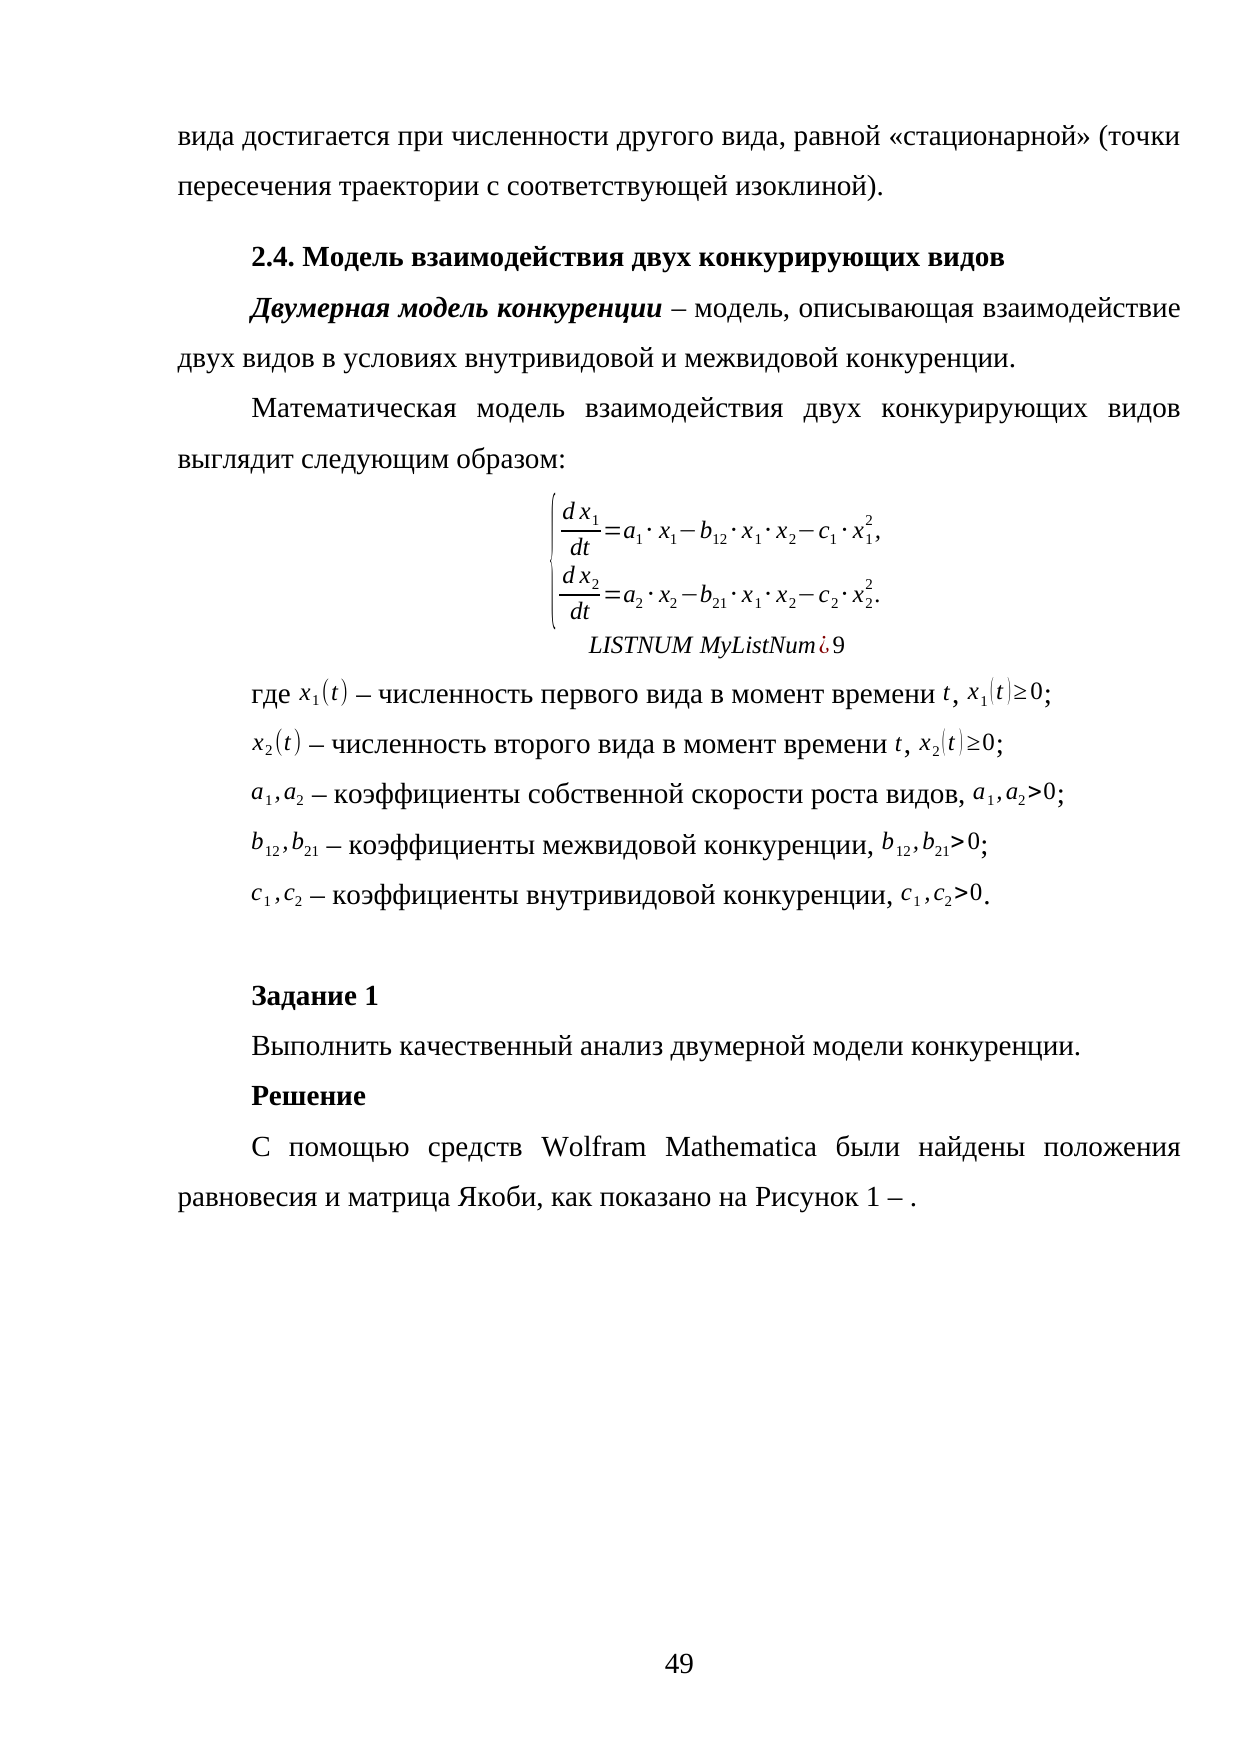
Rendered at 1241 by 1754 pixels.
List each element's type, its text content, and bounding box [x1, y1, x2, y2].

text – коэффициенты межвидовой конкуренции, ; [177, 827, 1181, 861]
text – коэффициенты внутривидовой конкуренции, . [177, 877, 1181, 911]
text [177, 118, 1181, 202]
text С помощью средств Wolfram Mathematica были найдены положения равновесия и матрица Якоби, как показано на Рисунок 34 – . [177, 1129, 1181, 1213]
text Решение [177, 1078, 1181, 1112]
subtitle Модель взаимодействия двух конкурирующих видов [177, 239, 1181, 273]
text Задание 1 [177, 978, 1181, 1011]
text Выполнить качественный анализ двумерной модели конкуренции. [177, 1028, 1181, 1062]
text где – численность первого вида в момент времени , ; [177, 676, 1181, 709]
text – коэффициенты собственной скорости роста видов, ; [177, 777, 1181, 810]
text – численность второго вида в момент времени , ; [177, 726, 1181, 760]
text Двумерная модель конкуренции – модель, описывающая взаимодействие двух видов в условиях внутривидовой и межвидовой конкуренции. [177, 290, 1181, 374]
text Математическая модель взаимодействия двух конкурирующих видов выглядит следующим образом: [177, 391, 1181, 474]
